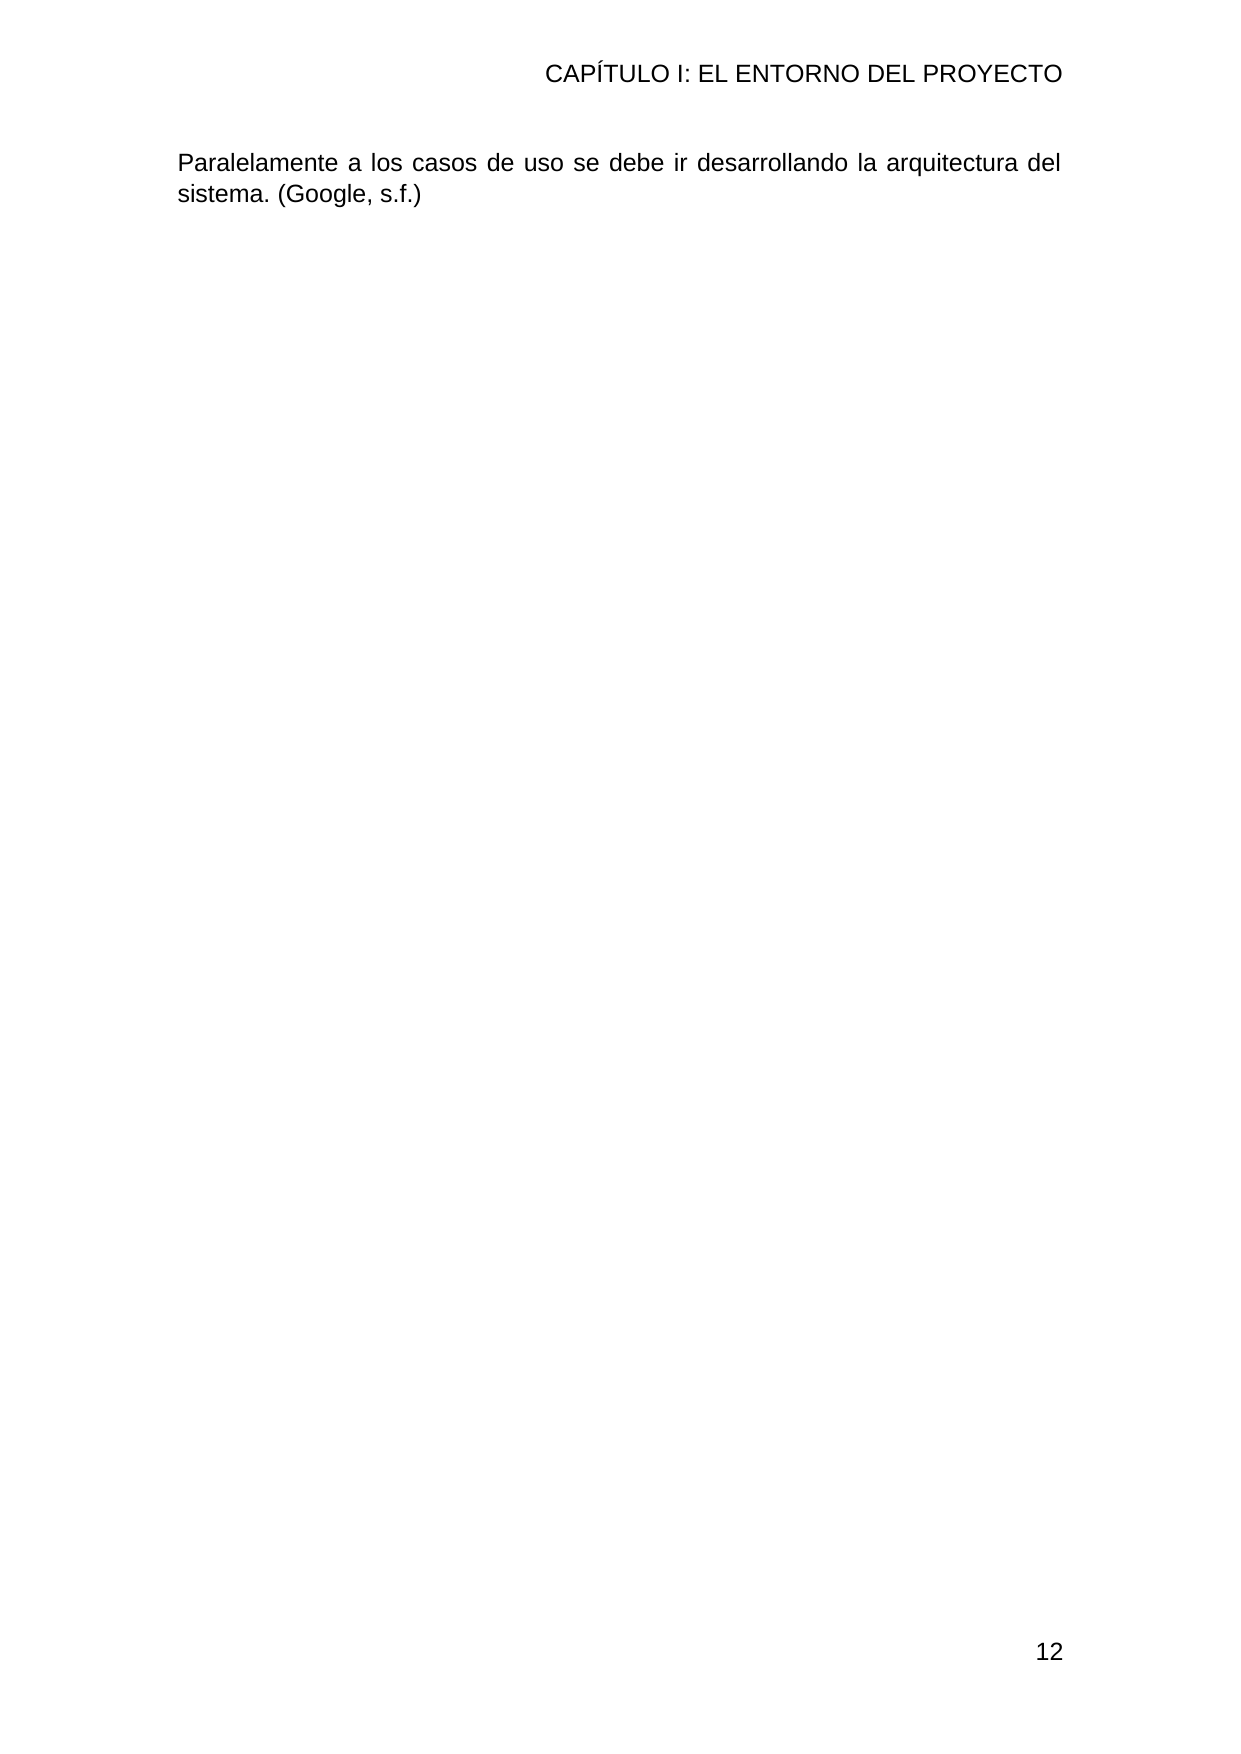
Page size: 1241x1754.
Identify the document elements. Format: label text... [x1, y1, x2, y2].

text Paralelamente a los casos de uso se debe ir desarrollando la arquitectura del sistema. [177, 148, 1063, 207]
